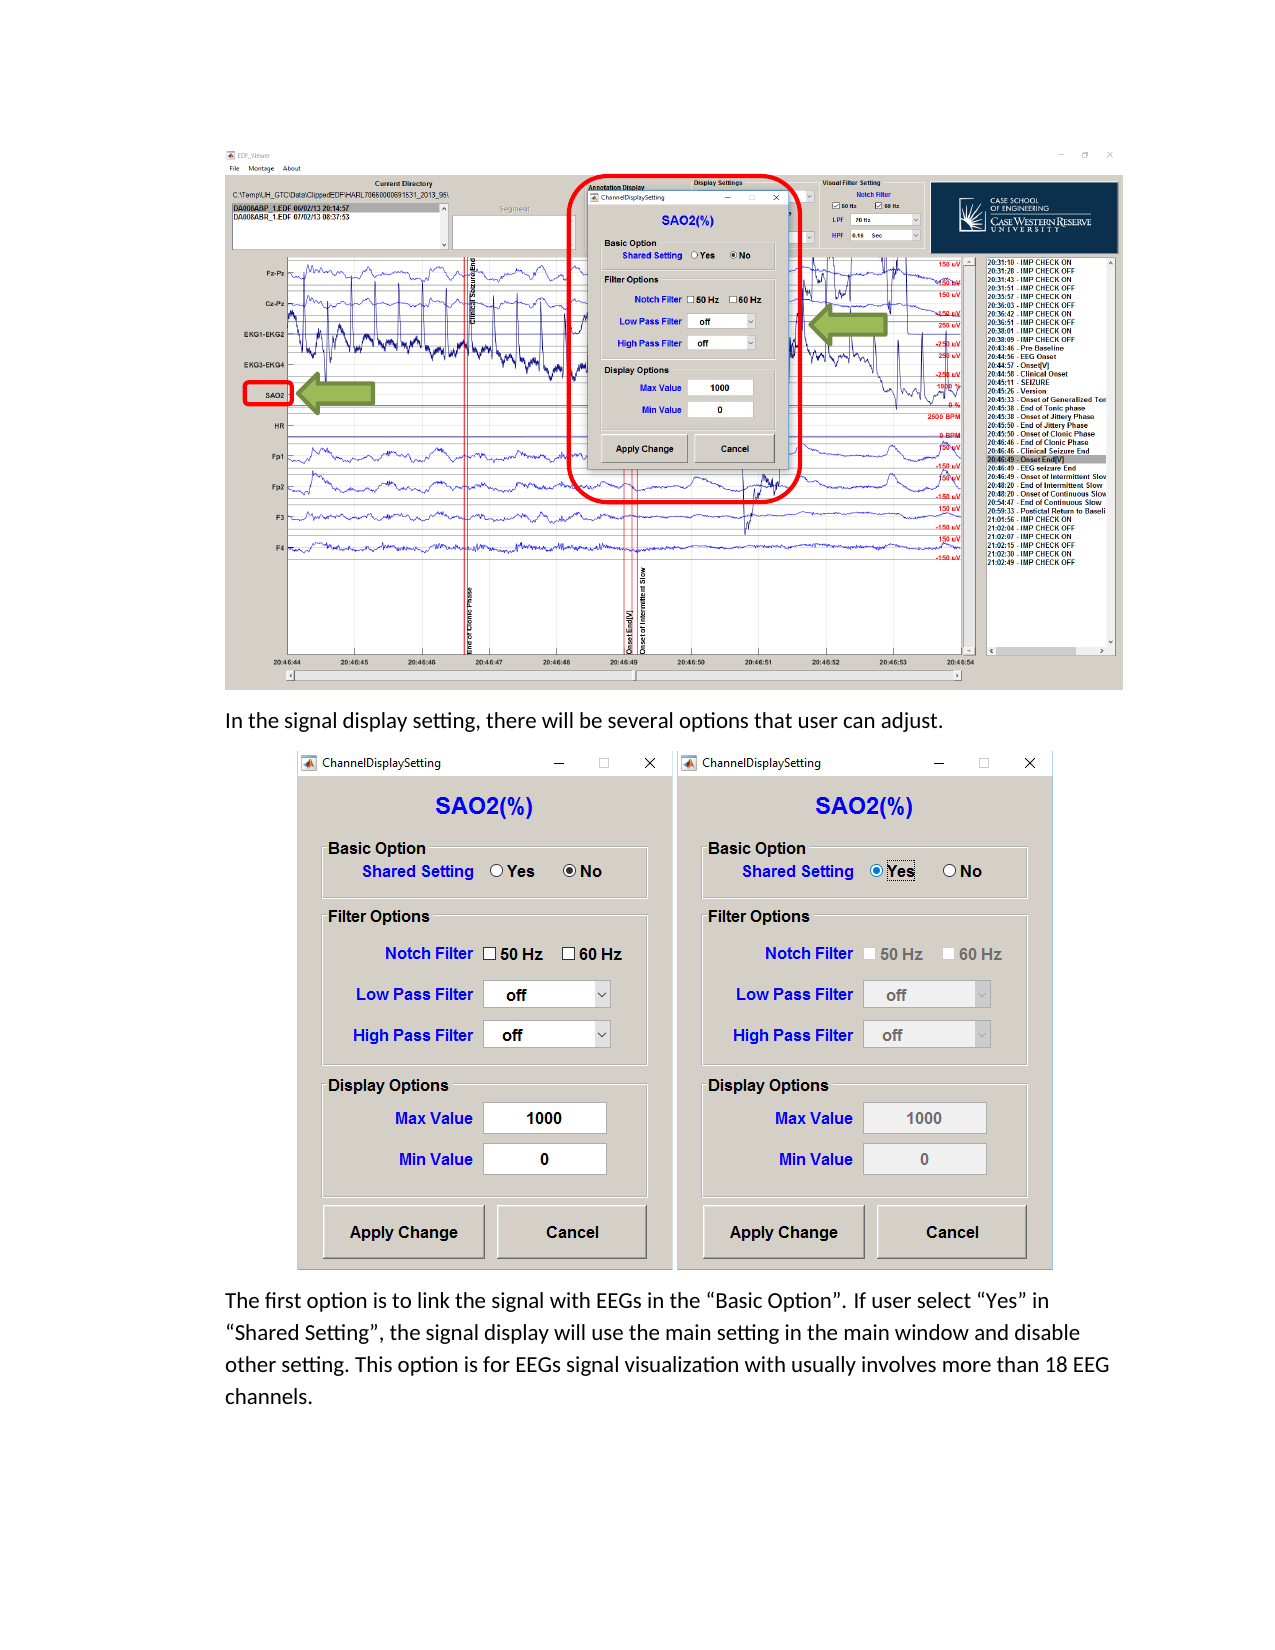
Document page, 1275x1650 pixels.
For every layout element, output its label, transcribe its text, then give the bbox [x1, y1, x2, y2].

picture [225, 150, 1123, 690]
text The first option is to link the signal with EEGs in the “Basic Option”. If user select “Yes” in “Shared Setting”, the signal display will use the main setting in the main window and disable other setting. This option is for EEGs signal visualization with usually involves more than 18 EEG channels. [225, 1286, 1125, 1410]
picture [297, 751, 673, 1270]
text In the signal display setting, there will be several options that user can adjust. [225, 706, 1125, 734]
picture [677, 751, 1053, 1270]
